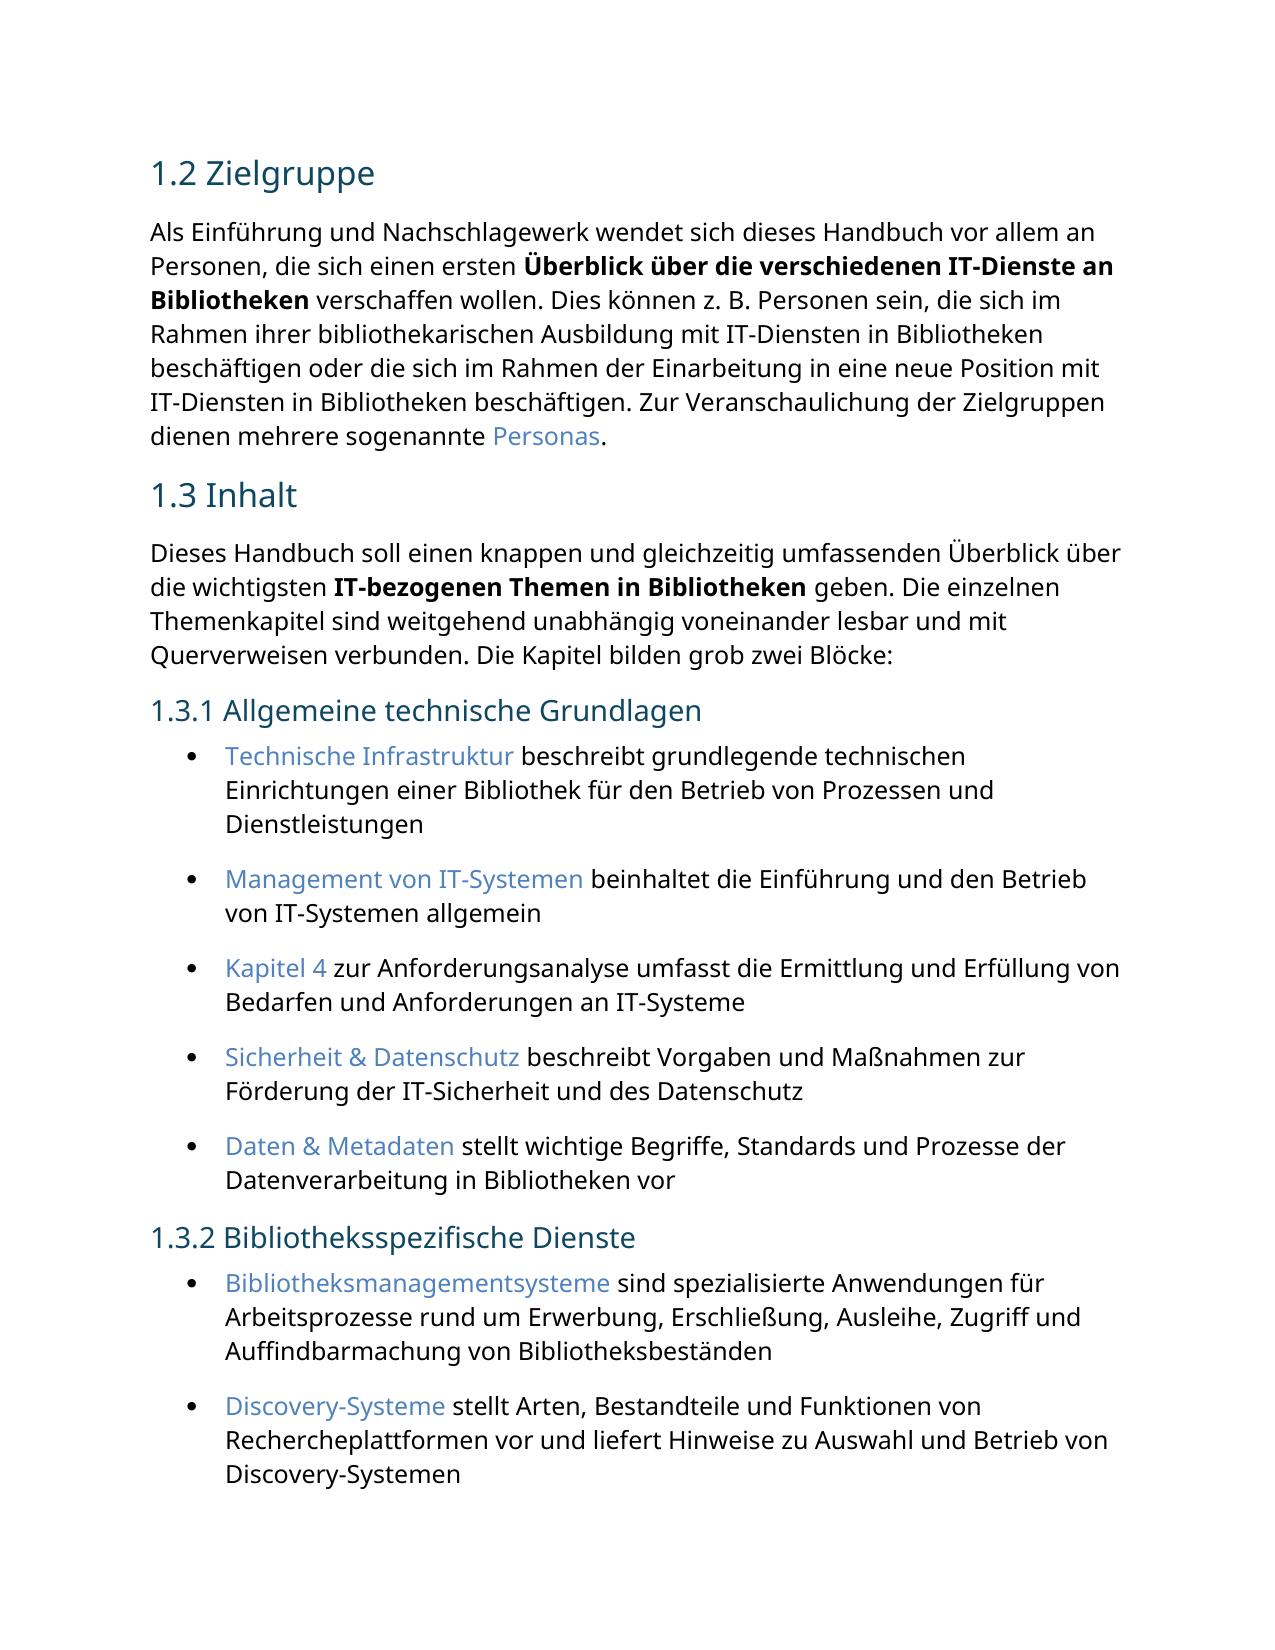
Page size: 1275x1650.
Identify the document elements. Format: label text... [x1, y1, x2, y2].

list Bibliotheksmanagementsysteme sind spezialisierte Anwendungen für Arbeitsprozesse rund um Erwerbung, Erschließung, Ausleihe, Zugriff und Auffindbarmachung von Bibliotheksbeständen [187, 1265, 1125, 1368]
subtitle 1.3.1 Allgemeine technische Grundlagen [150, 691, 1125, 730]
subtitle 1.3 Inhalt [150, 471, 1125, 517]
list Kapitel 4 zur Anforderungsanalyse umfasst die Ermittlung und Erfüllung von Bedarfen und Anforderungen an IT-Systeme [187, 951, 1125, 1019]
list Technische Infrastruktur beschreibt grundlegende technischen Einrichtungen einer Bibliothek für den Betrieb von Prozessen und Dienstleistungen [187, 738, 1125, 841]
list Discovery-Systeme stellt Arten, Bestandteile und Funktionen von Rechercheplattformen vor und liefert Hinweise zu Auswahl und Betrieb von Discovery-Systemen [187, 1388, 1125, 1491]
subtitle 1.3.2 Bibliotheksspezifische Dienste [150, 1217, 1125, 1257]
text Als Einführung und Nachschlagewerk wendet sich dieses Handbuch vor allem an Personen, die sich einen ersten Überblick über die verschiedenen IT-Dienste an Bibliotheken verschaffen wollen. Dies können z. B. Personen sein, die sich im Rahmen ihrer bibliothekarischen Ausbildung mit IT-Diensten in Bibliotheken beschäftigen oder die sich im Rahmen der Einarbeitung in eine neue Position mit IT-Diensten in Bibliotheken beschäftigen. Zur Veranschaulichung der Zielgruppen dienen mehrere sogenannte Personas. [150, 214, 1125, 453]
list Management von IT-Systemen beinhaltet die Einführung und den Betrieb von IT-Systemen allgemein [187, 862, 1125, 930]
text Dieses Handbuch soll einen knappen und gleichzeitig umfassenden Überblick über die wichtigsten IT-bezogenen Themen in Bibliotheken geben. Die einzelnen Themenkapitel sind weitgehend unabhängig voneinander lesbar und mit Querverweisen verbunden. Die Kapitel bilden grob zwei Blöcke: [150, 536, 1125, 672]
list Sicherheit & Datenschutz beschreibt Vorgaben und Maßnahmen zur Förderung der IT-Sicherheit und des Datenschutz [187, 1039, 1125, 1108]
list Daten & Metadaten stellt wichtige Begriffe, Standards und Prozesse der Datenverarbeitung in Bibliotheken vor [187, 1128, 1125, 1197]
subtitle 1.2 Zielgruppe [150, 150, 1125, 195]
